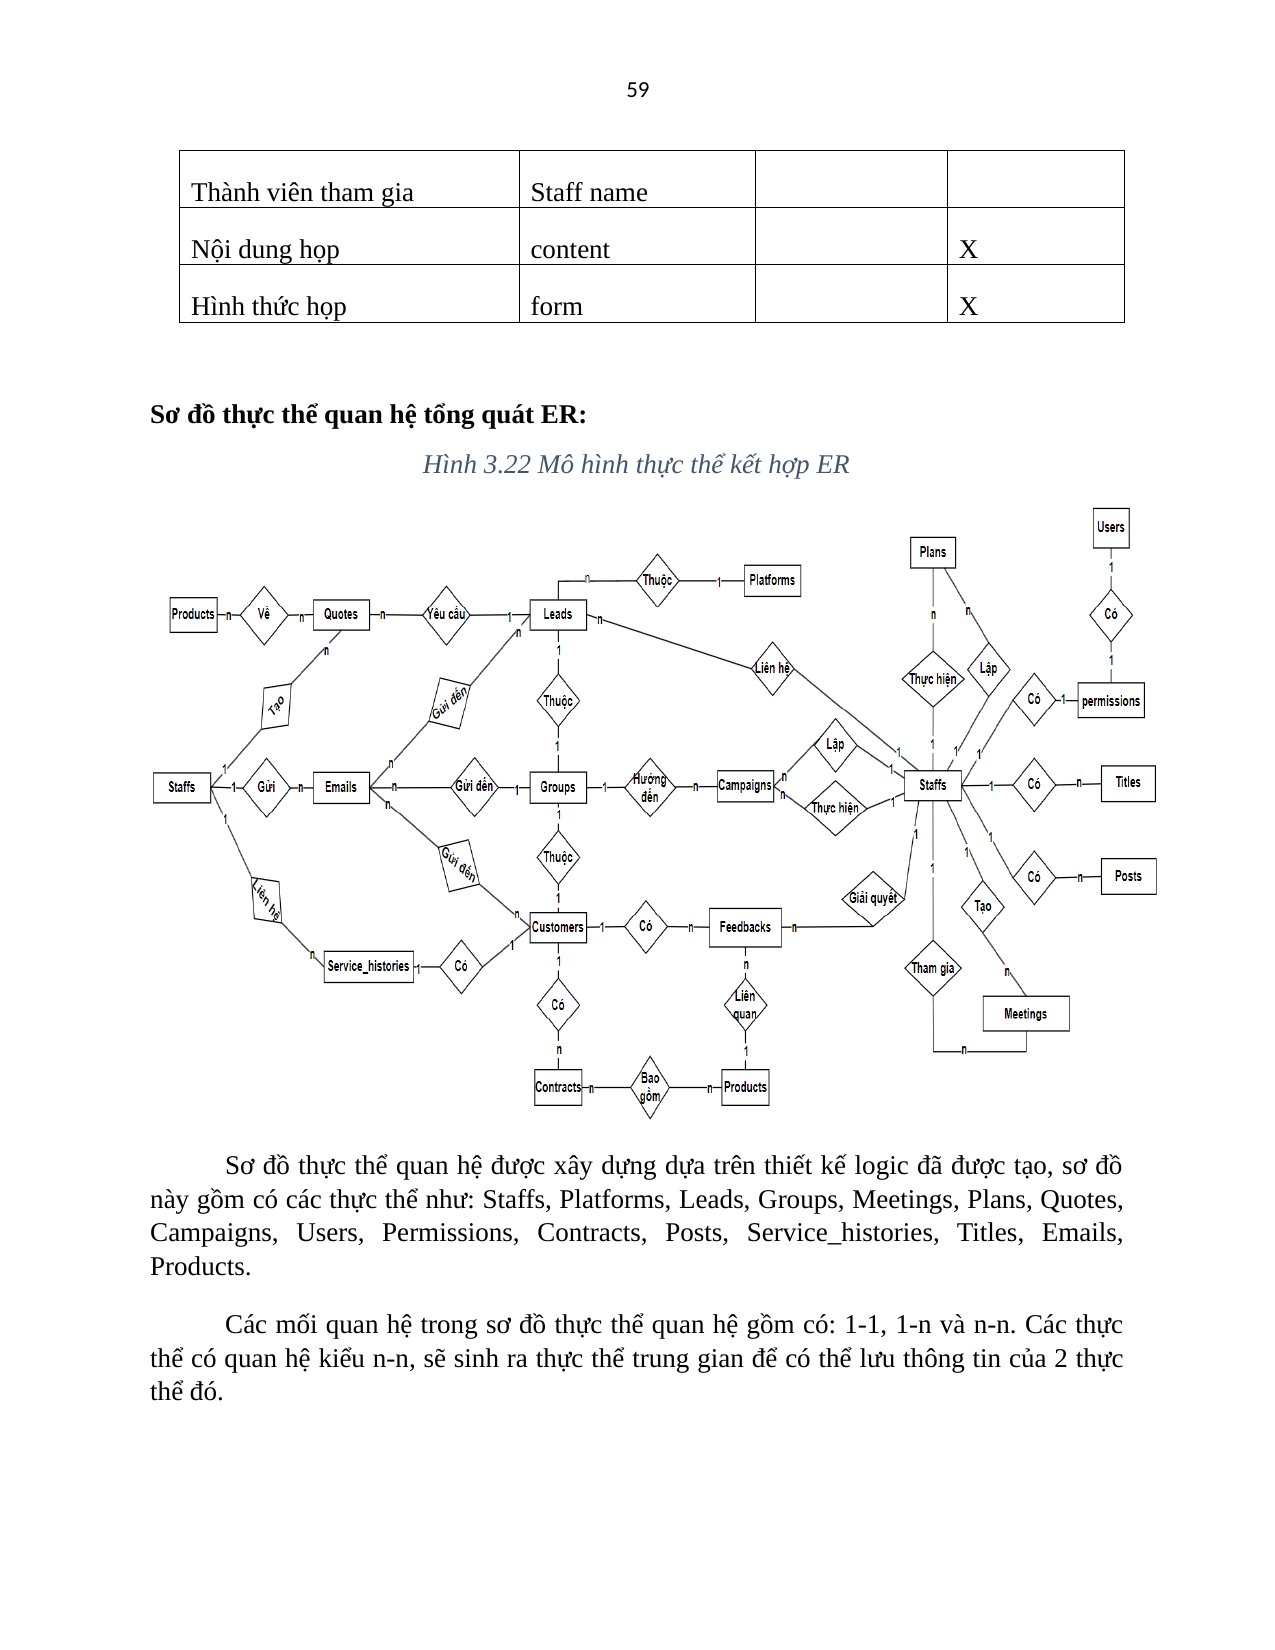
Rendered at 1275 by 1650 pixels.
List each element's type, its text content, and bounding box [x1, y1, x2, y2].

table_cell Nội dung họp [180, 208, 519, 264]
table_cell [948, 151, 1124, 207]
text Sơ đồ thực thể quan hệ được xây dựng dựa trên thiết kế logic đã được tạo, sơ đồ này gồm có các thực thể như: Staffs, Platforms, Leads, Groups, Meetings, Plans, Quotes, Campaigns, Users, Permissions, Contracts, Posts, Service_histories, Titles, Emails, Products. [150, 1149, 1125, 1281]
table_cell Hình thức họp [180, 265, 519, 322]
table_cell Staff name [520, 151, 755, 207]
table_cell [756, 151, 947, 207]
text Sơ đồ thực thể quan hệ tổng quát ER: [150, 398, 1125, 429]
text Các mối quan hệ trong sơ đồ thực thể quan hệ gồm có: 1-1, 1-n và n-n. Các thực thể có quan hệ kiểu n-n, sẽ sinh ra thực thể trung gian để có thể lưu thông tin của 2 thực thể đó. [150, 1308, 1125, 1407]
table_cell content [520, 208, 755, 264]
table_cell [756, 208, 947, 264]
picture [150, 504, 1160, 1122]
table_cell X [948, 265, 1124, 322]
table_cell [756, 265, 947, 322]
table_cell form [520, 265, 755, 322]
table_cell Thành viên tham gia [180, 151, 519, 207]
table_cell X [948, 208, 1124, 264]
